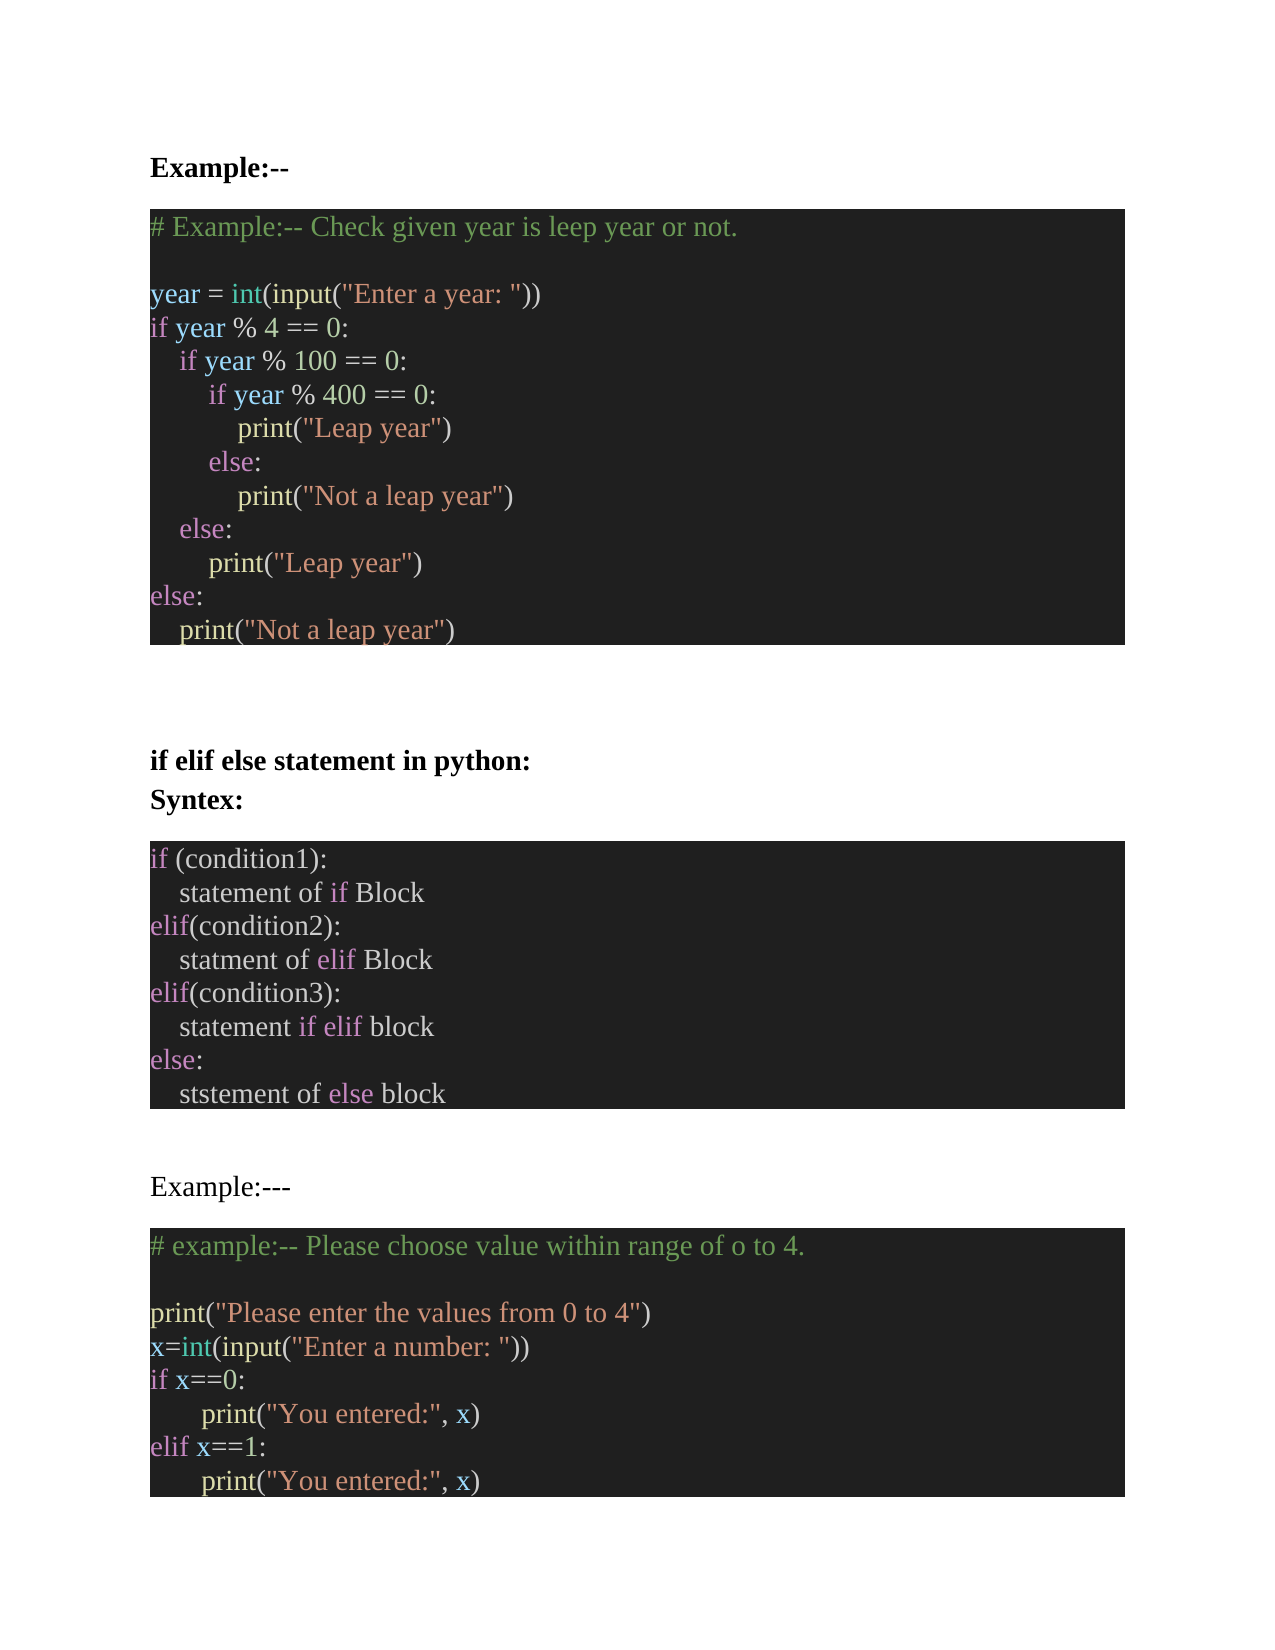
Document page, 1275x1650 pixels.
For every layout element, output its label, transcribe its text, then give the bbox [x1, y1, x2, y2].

text print("You entered:", x) [150, 1396, 1125, 1429]
text else: [150, 511, 1125, 545]
text Example:-- [150, 150, 1125, 183]
subtitle if elif else statement in python: [150, 743, 1125, 777]
text ststement of else block [150, 1076, 1125, 1109]
text # Example:-- Check given year is leep year or not. [150, 209, 1125, 243]
text else: [150, 578, 1125, 612]
text else: [150, 444, 1125, 478]
text else: [150, 1042, 1125, 1076]
text Example:--- [150, 1169, 1125, 1202]
text if year % 4 == 0: [150, 310, 1125, 343]
text elif x==1: [150, 1429, 1125, 1463]
text print("You entered:", x) [150, 1463, 1125, 1497]
text statment of elif Block [150, 942, 1125, 975]
text Syntex: [150, 782, 1125, 815]
text print("Leap year") [150, 411, 1125, 444]
text if year % 100 == 0: [150, 343, 1125, 377]
text print("Not a leap year") [150, 478, 1125, 511]
text if year % 400 == 0: [150, 377, 1125, 411]
text if (condition1): [150, 841, 1125, 875]
text elif(condition3): [150, 975, 1125, 1009]
text statement if elif block [150, 1009, 1125, 1042]
text print("Leap year") [150, 545, 1125, 578]
text x=int(input("Enter a number: ")) [150, 1329, 1125, 1362]
text if x==0: [150, 1362, 1125, 1396]
text # example:-- Please choose value within range of o to 4. [150, 1228, 1125, 1262]
text elif(condition2): [150, 908, 1125, 942]
text print("Please enter the values from 0 to 4") [150, 1295, 1125, 1329]
text statement of if Block [150, 875, 1125, 908]
text print("Not a leap year") [150, 612, 1125, 645]
text year = int(input("Enter a year: ")) [150, 276, 1125, 310]
